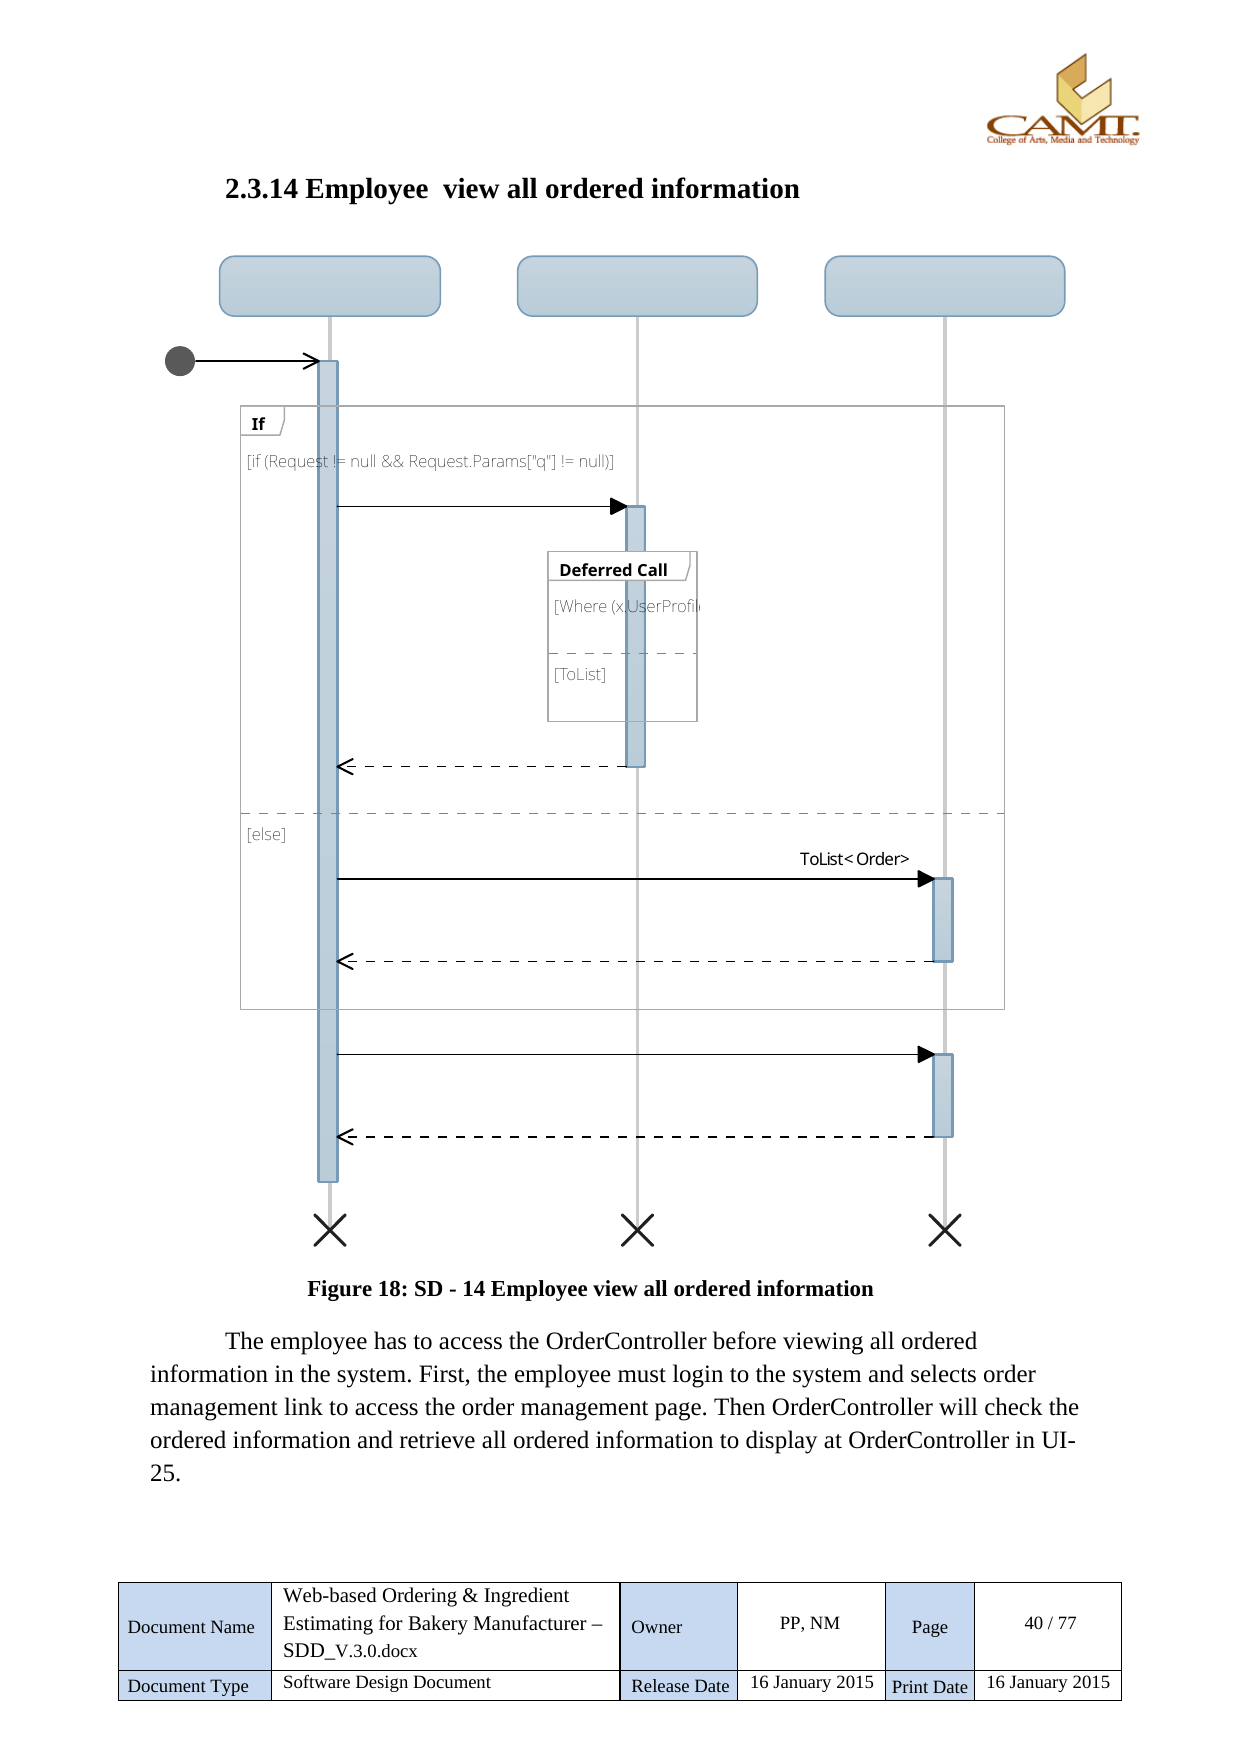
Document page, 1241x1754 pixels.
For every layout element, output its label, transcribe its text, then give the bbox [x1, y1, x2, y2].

text The employee has to access the OrderController before viewing all ordered information in the system. First, the employee must login to the system and selects order management link to access the order management page. Then OrderController will check the ordered information and retrieve all ordered information to display at OrderController in UI-25. [150, 1326, 1090, 1487]
subtitle 2.3.14 Employee view all ordered information [150, 171, 1090, 204]
list Figure 18: SD - 14 Employee view all ordered information [91, 1275, 1090, 1301]
picture [978, 46, 1144, 147]
